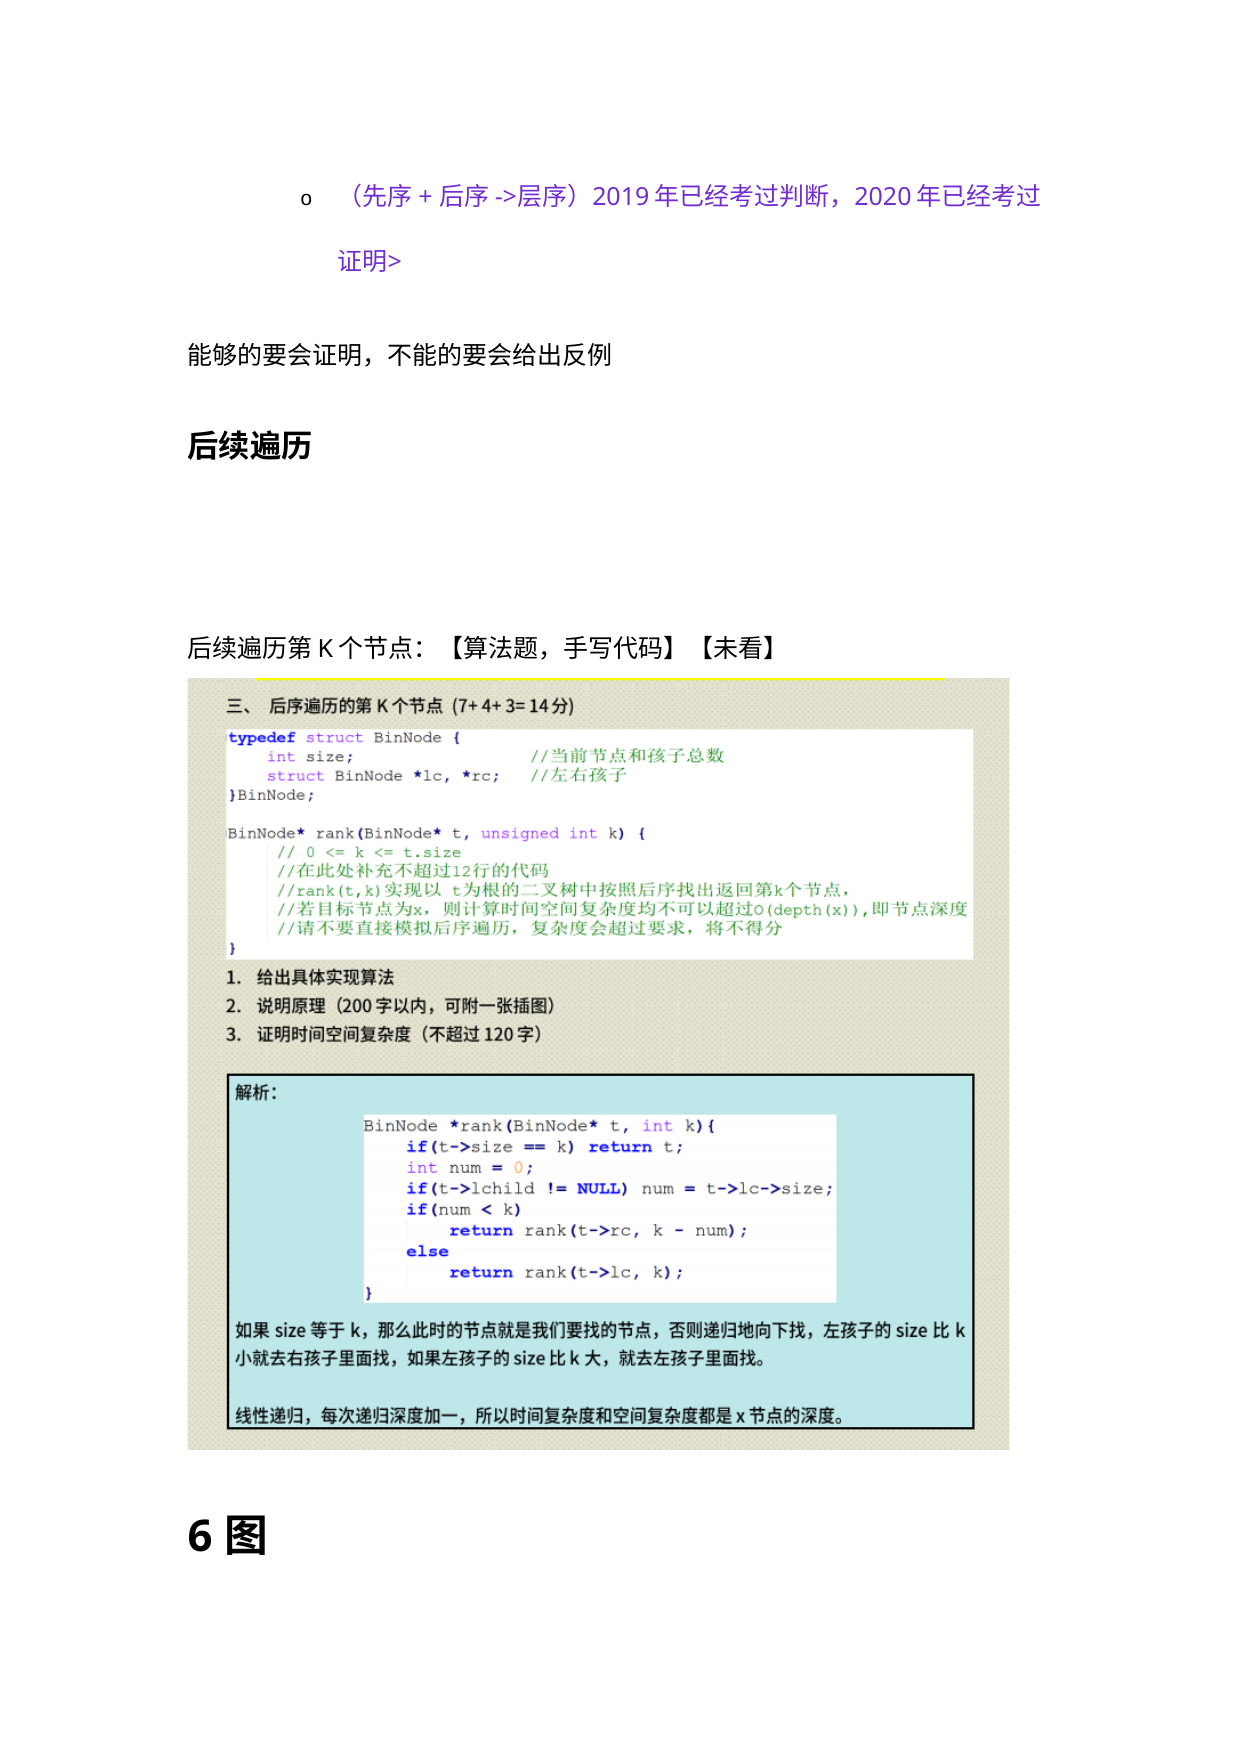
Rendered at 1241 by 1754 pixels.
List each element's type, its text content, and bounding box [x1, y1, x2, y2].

list （先序 + 后序 ->层序）2019年已经考过判断，2020年已经考过证明> [300, 162, 1053, 292]
text 后续遍历第K个节点：【算法题，手写代码】【未看】 [187, 614, 1053, 679]
text 6 图 [187, 1499, 1053, 1564]
text 后续遍历 [187, 411, 1053, 476]
text 能够的要会证明，不能的要会给出反例 [187, 321, 1053, 386]
picture [187, 678, 1010, 1450]
